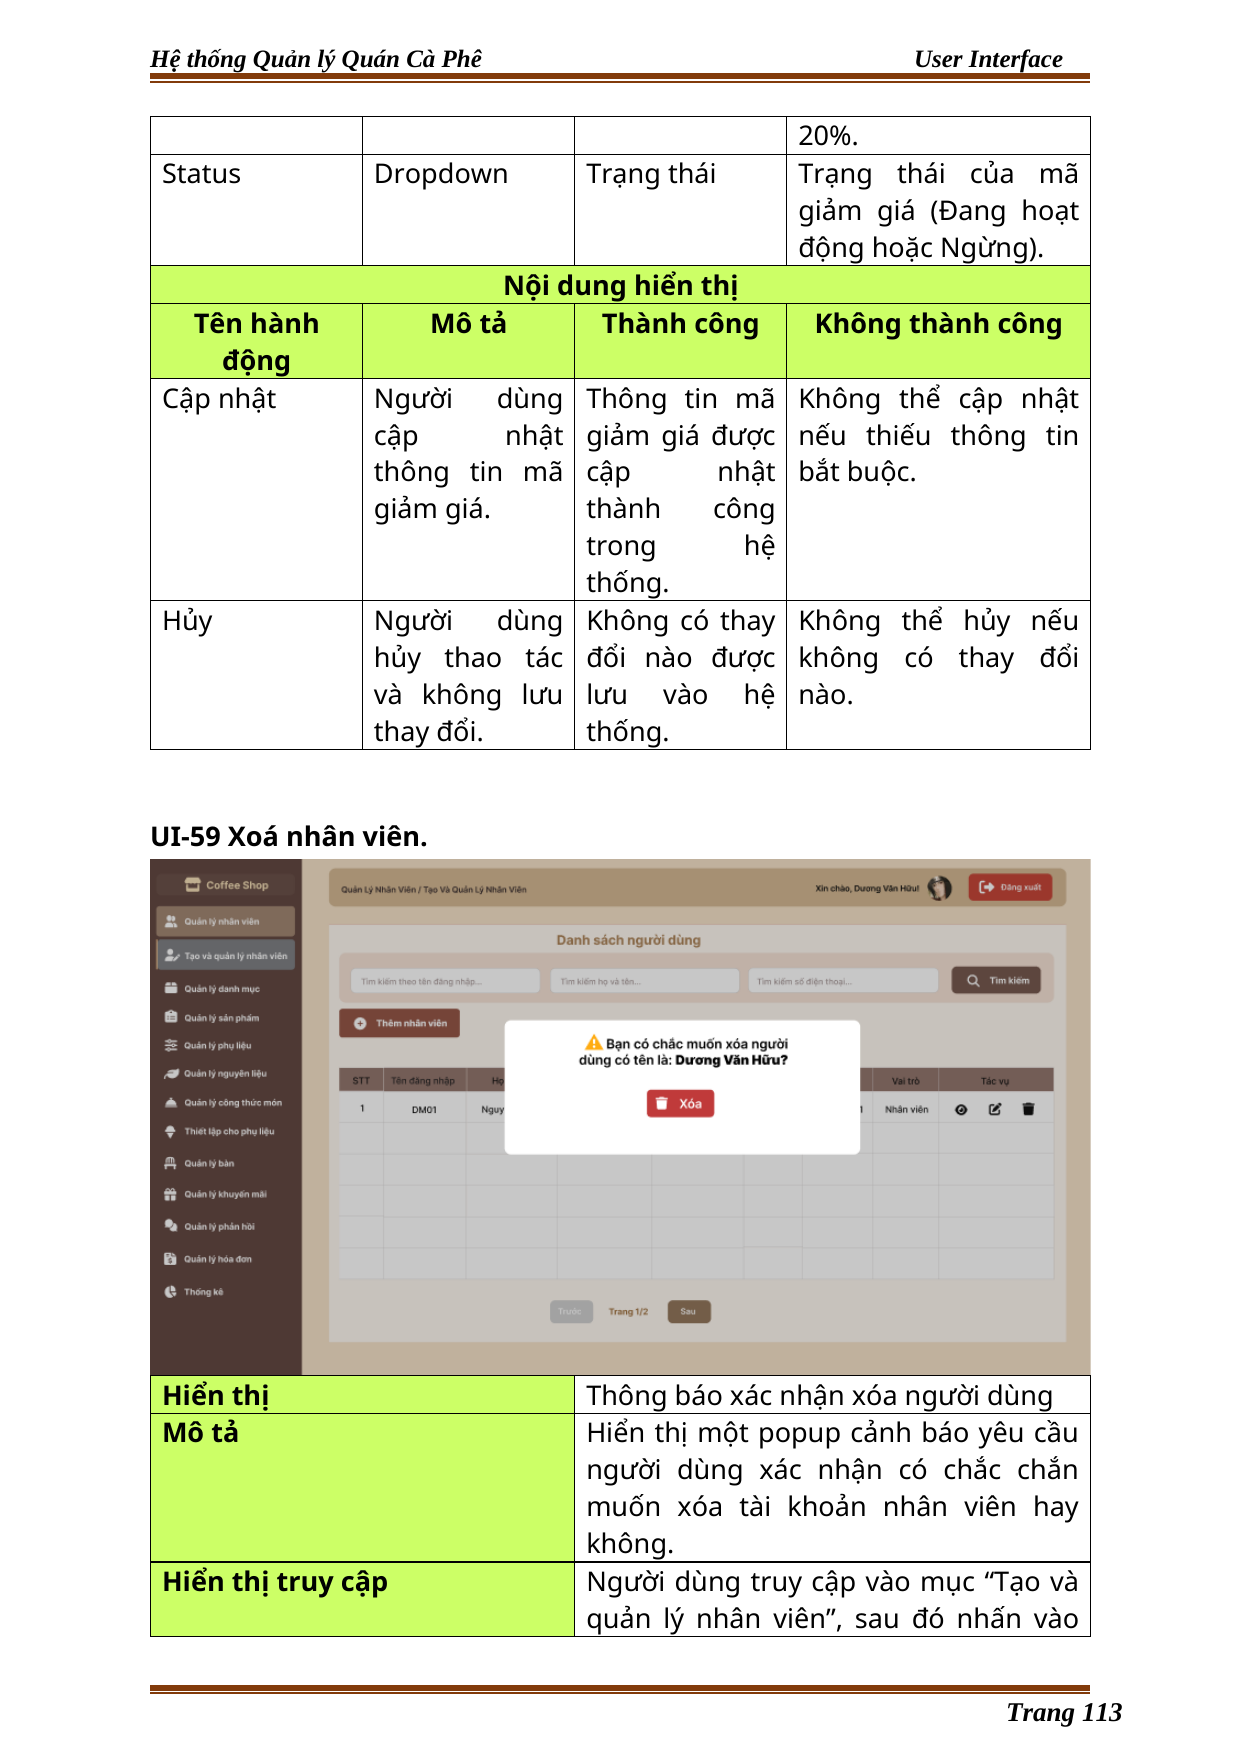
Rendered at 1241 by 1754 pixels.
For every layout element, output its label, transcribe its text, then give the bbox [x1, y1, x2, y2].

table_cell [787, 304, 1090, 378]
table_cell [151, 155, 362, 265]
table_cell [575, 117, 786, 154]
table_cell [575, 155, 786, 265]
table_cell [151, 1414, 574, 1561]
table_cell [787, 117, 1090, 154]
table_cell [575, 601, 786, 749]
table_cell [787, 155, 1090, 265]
subtitle UI-59 Xoá nhân viên. [150, 817, 1090, 854]
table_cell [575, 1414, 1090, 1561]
picture [150, 859, 1091, 1375]
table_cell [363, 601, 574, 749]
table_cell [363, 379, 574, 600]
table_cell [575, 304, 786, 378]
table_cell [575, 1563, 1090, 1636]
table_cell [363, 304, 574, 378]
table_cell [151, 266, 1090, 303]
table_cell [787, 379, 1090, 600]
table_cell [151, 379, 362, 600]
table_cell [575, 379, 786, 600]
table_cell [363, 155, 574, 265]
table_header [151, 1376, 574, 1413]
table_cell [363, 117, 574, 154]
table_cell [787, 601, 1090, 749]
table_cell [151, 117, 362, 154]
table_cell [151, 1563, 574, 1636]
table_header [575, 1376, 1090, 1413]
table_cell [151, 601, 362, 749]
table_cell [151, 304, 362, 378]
